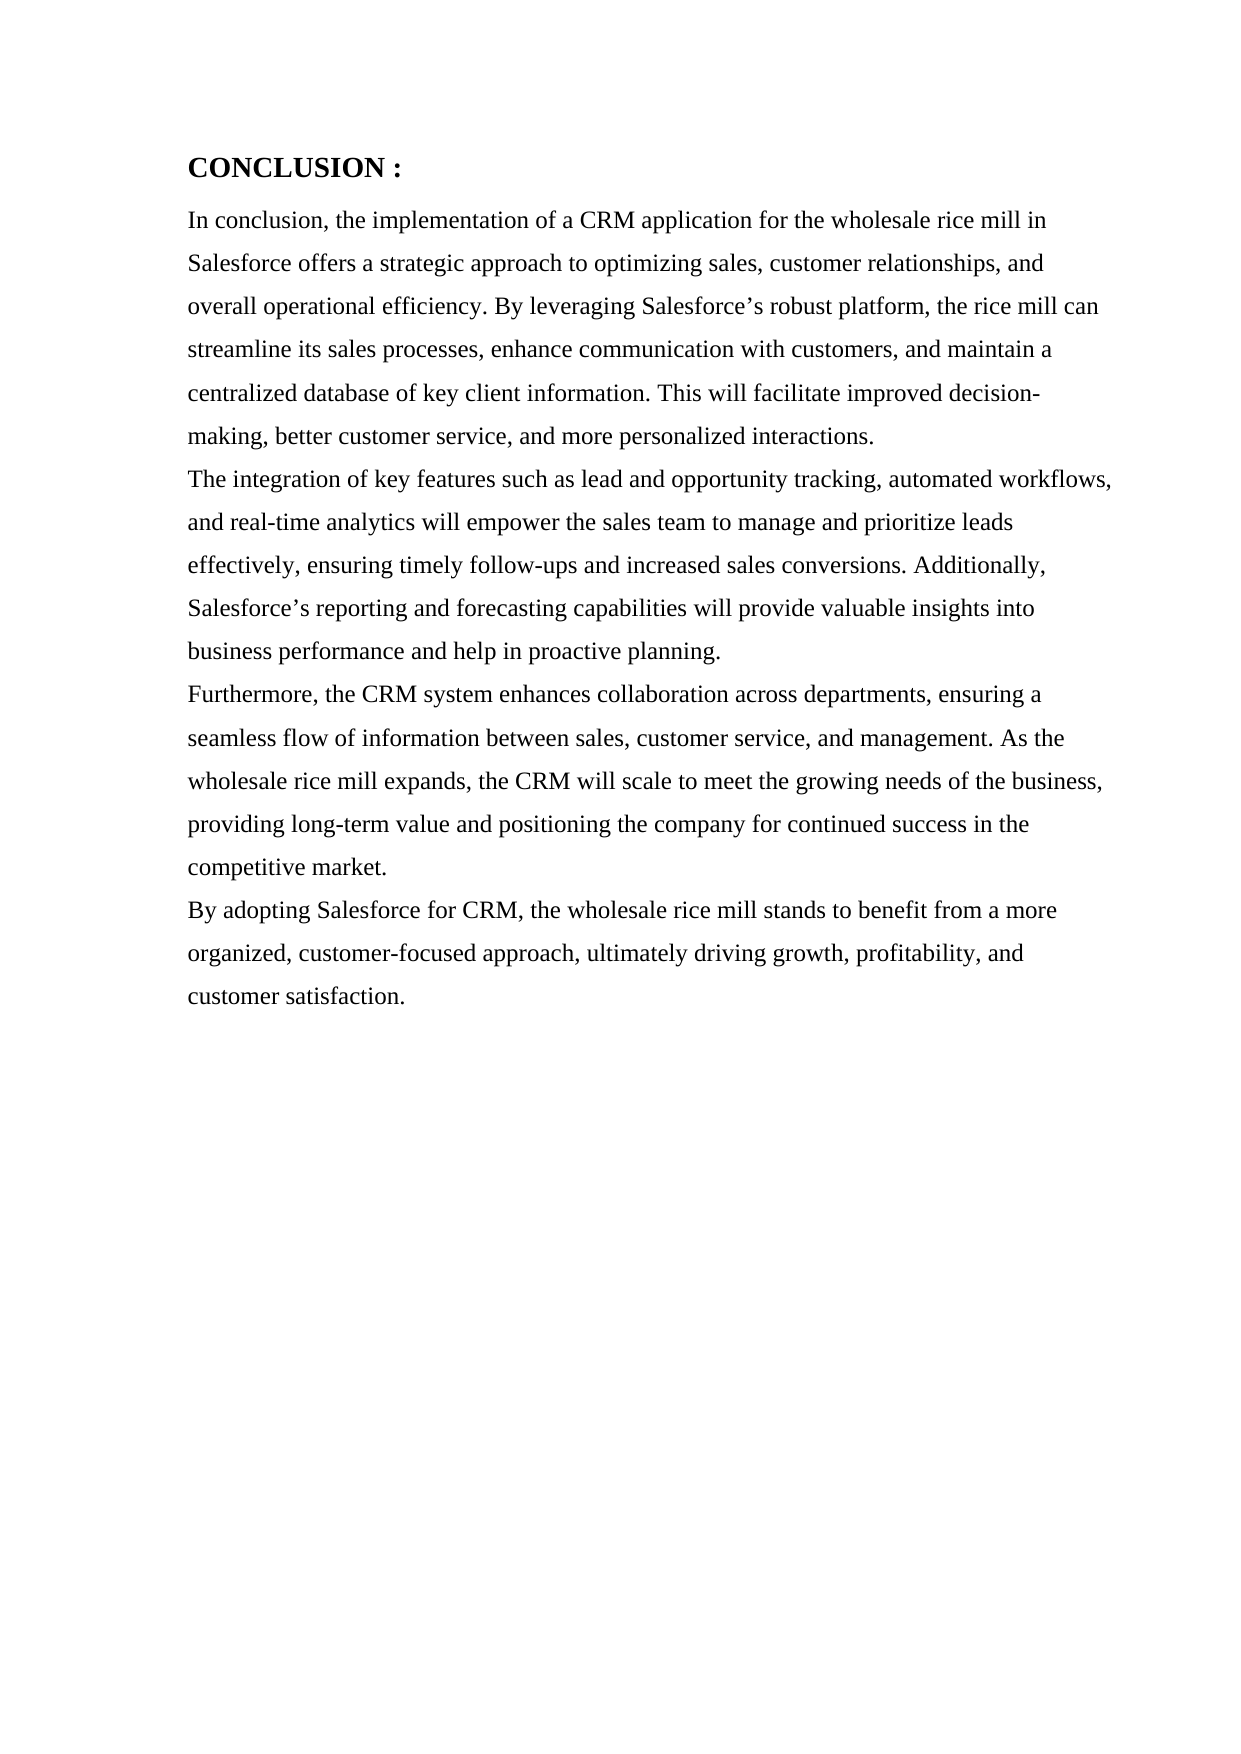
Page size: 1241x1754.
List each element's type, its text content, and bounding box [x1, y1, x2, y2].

text CONCLUSION : [187, 150, 1053, 183]
text Furthermore, the CRM system enhances collaboration across departments, ensuring a seamless flow of information between sales, customer service, and management. As the wholesale rice mill expands, the CRM will scale to meet the growing needs of the business, providing long-term value and positioning the company for continued success in the competitive market. [187, 679, 1118, 881]
text By adopting Salesforce for CRM, the wholesale rice mill stands to benefit from a more organized, customer-focused approach, ultimately driving growth, profitability, and customer satisfaction. [187, 895, 1118, 1010]
text The integration of key features such as lead and opportunity tracking, automated workflows, and real-time analytics will empower the sales team to manage and prioritize leads effectively, ensuring timely follow-ups and increased sales conversions. Additionally, Salesforce’s reporting and forecasting capabilities will provide valuable insights into business performance and help in proactive planning. [187, 464, 1118, 665]
text In conclusion, the implementation of a CRM application for the wholesale rice mill in Salesforce offers a strategic approach to optimizing sales, customer relationships, and overall operational efficiency. By leveraging Salesforce’s robust platform, the rice mill can streamline its sales processes, enhance communication with customers, and maintain a centralized database of key client information. This will facilitate improved decision-making, better customer service, and more personalized interactions. [187, 205, 1118, 449]
